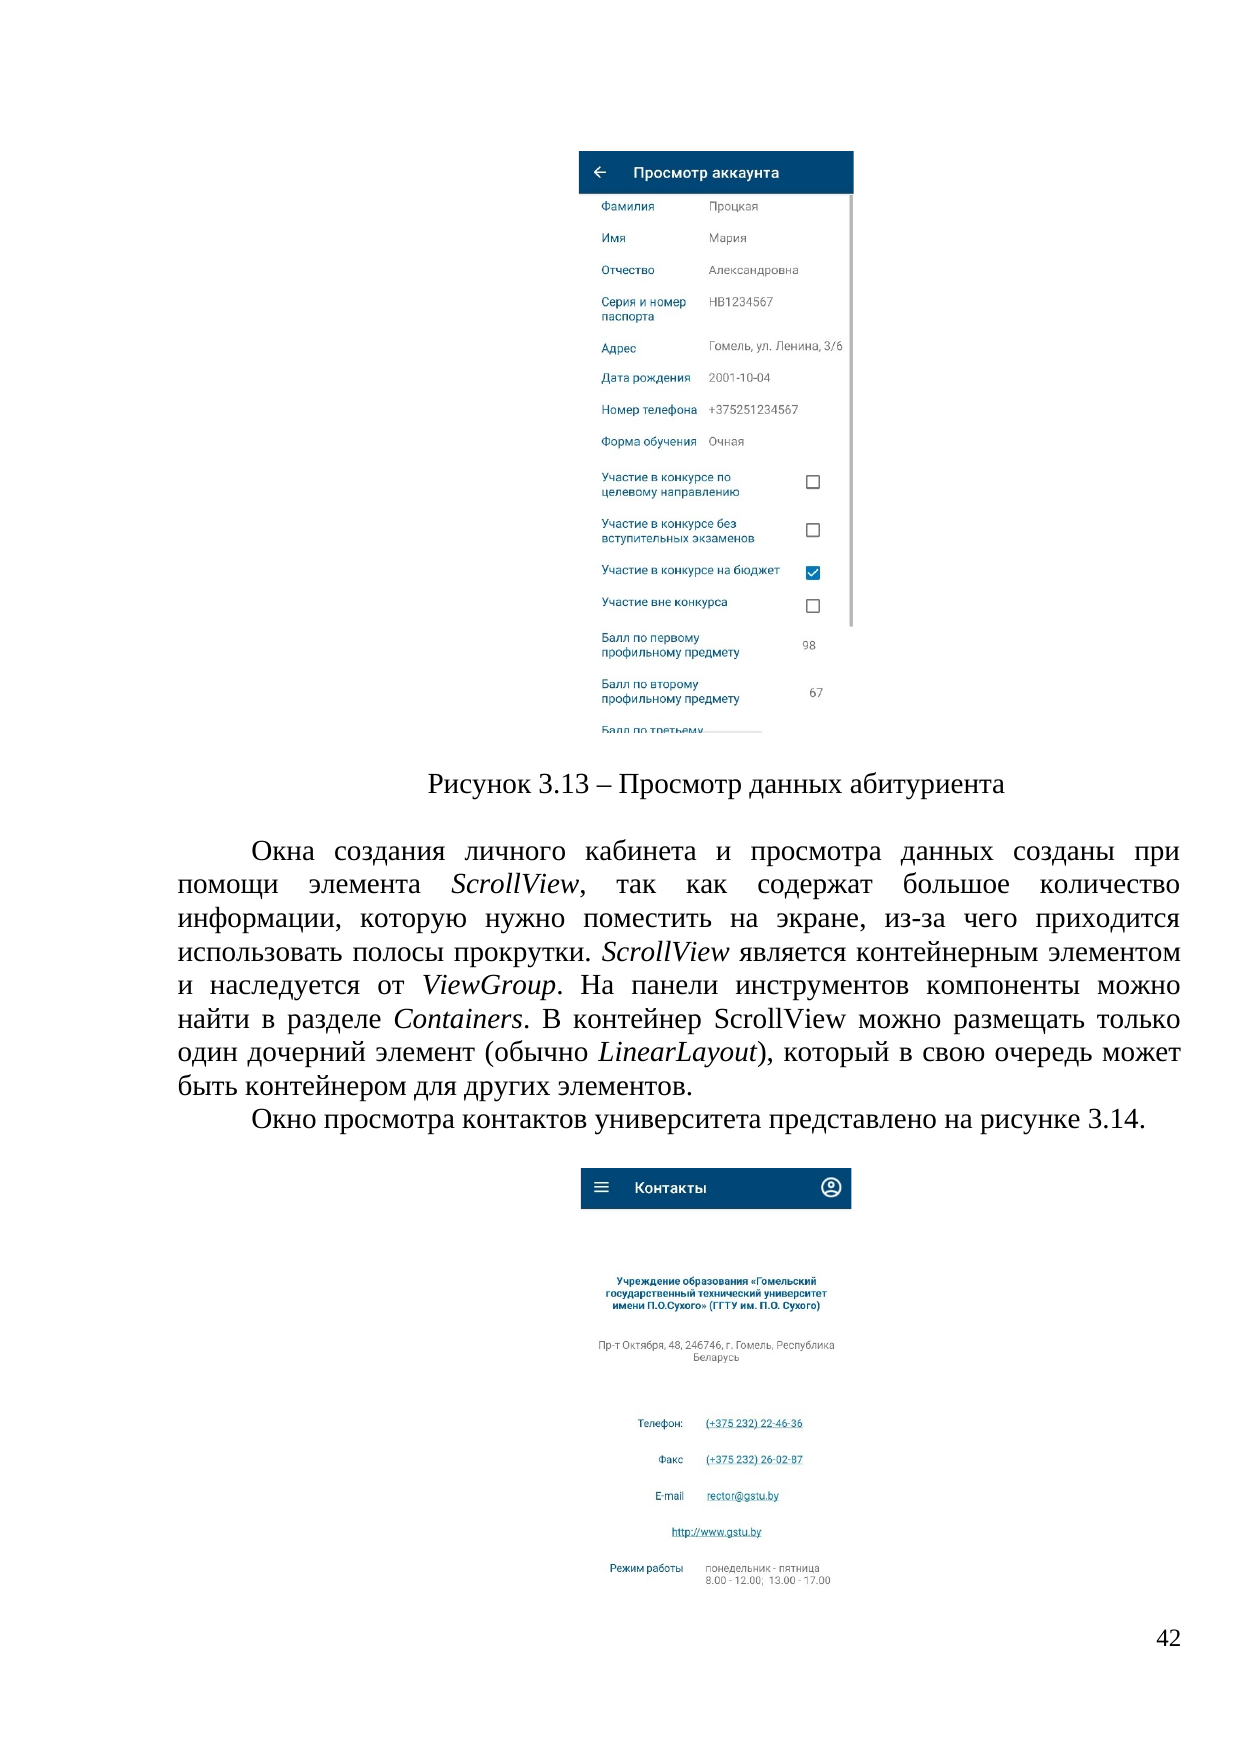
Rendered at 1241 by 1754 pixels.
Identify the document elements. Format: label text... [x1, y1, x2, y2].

picture [578, 151, 854, 733]
text Окно просмотра контактов университета представлено на рисунке 3.14. [177, 1101, 1181, 1135]
picture [580, 1168, 852, 1617]
text Окна создания личного кабинета и просмотра данных созданы при помощи элемента ScrollView, так как содержат большое количество информации, которую нужно поместить на экране, из-за чего приходится использовать полосы прокрутки. ScrollView является контейнерным элементом и наследуется от ViewGroup. На панели инструментов компоненты можно найти в разделе Containers. В контейнер ScrollView можно размещать только один дочерний элемент (обычно LinearLayout), который в свою очередь может быть контейнером для других элементов. [177, 833, 1181, 1101]
text Рисунок 3.13 – Просмотр данных абитуриента [177, 766, 1181, 799]
